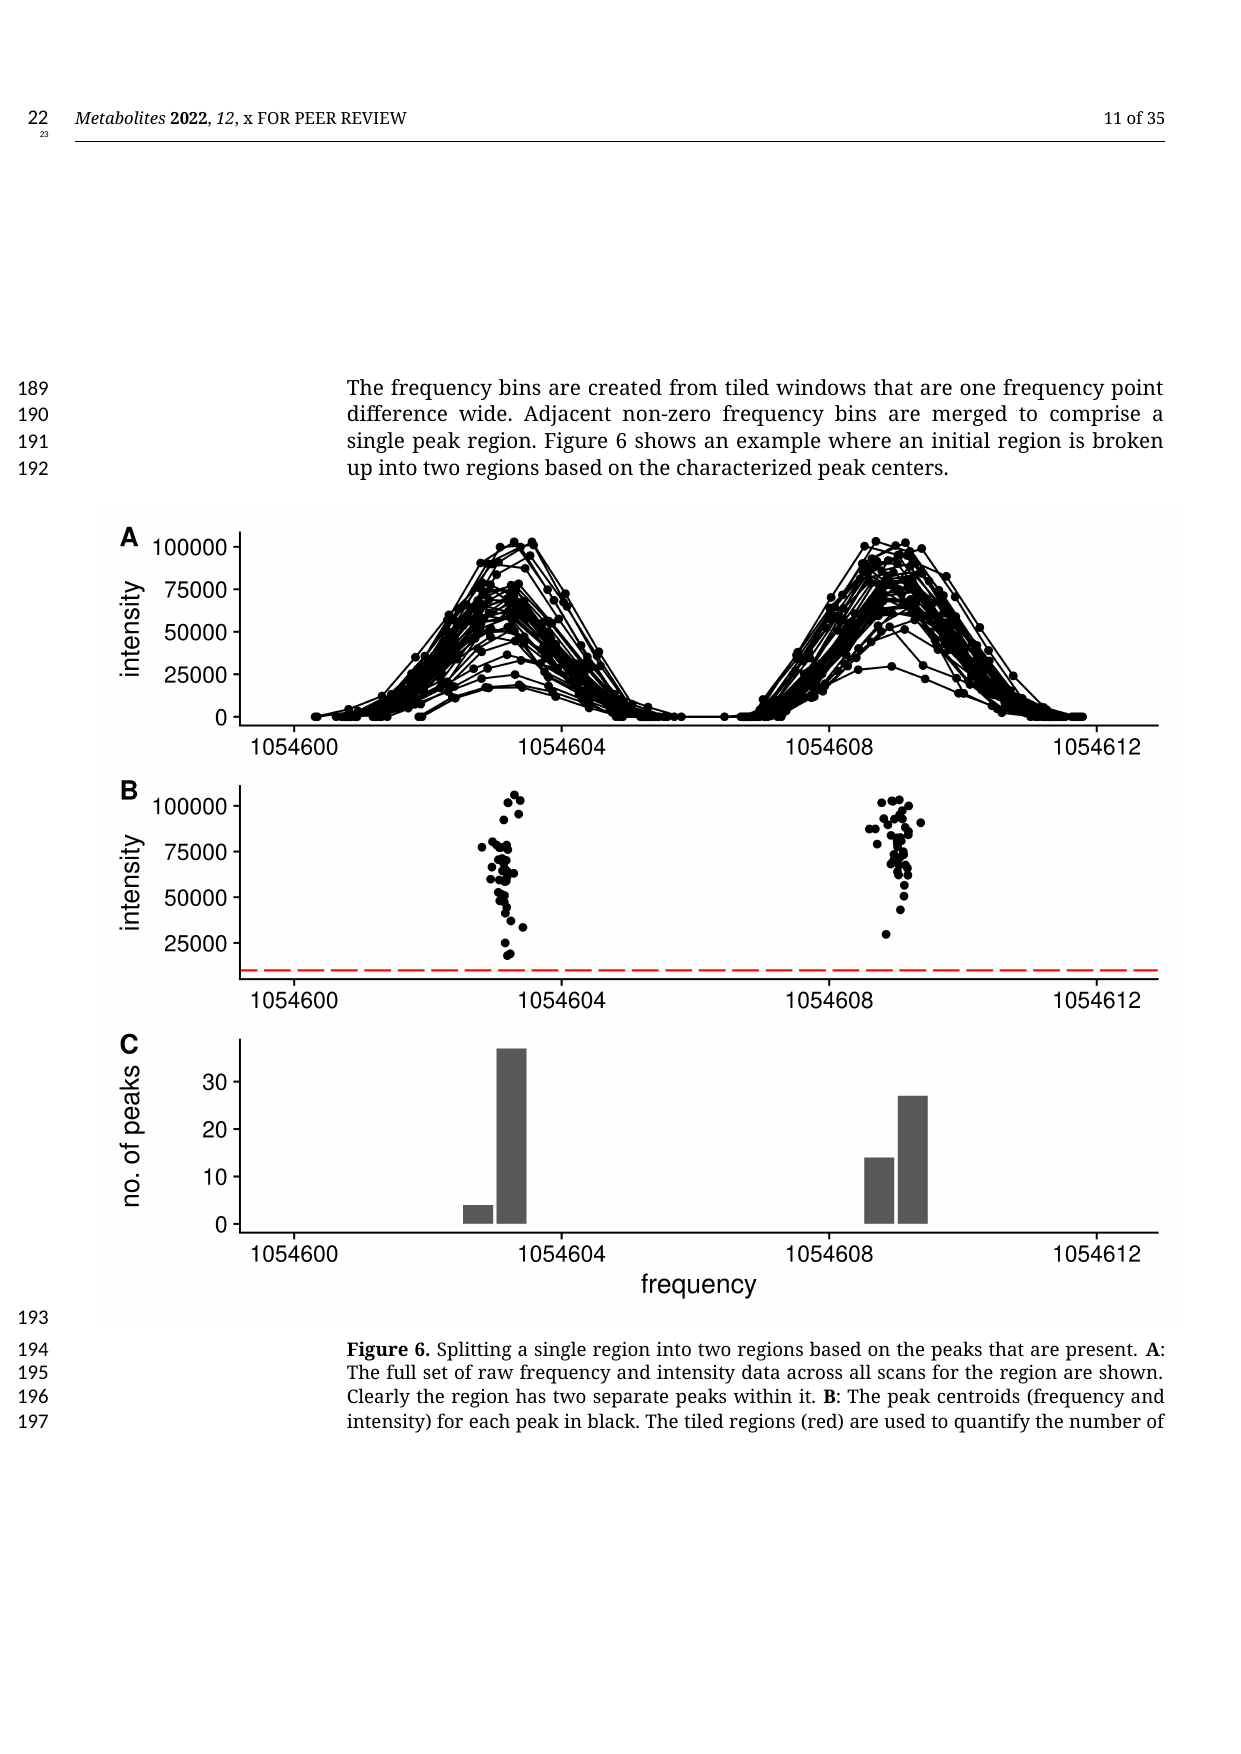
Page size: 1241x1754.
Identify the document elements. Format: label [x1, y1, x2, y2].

text [347, 1337, 1165, 1434]
text [347, 374, 1165, 482]
picture [93, 507, 1184, 1325]
